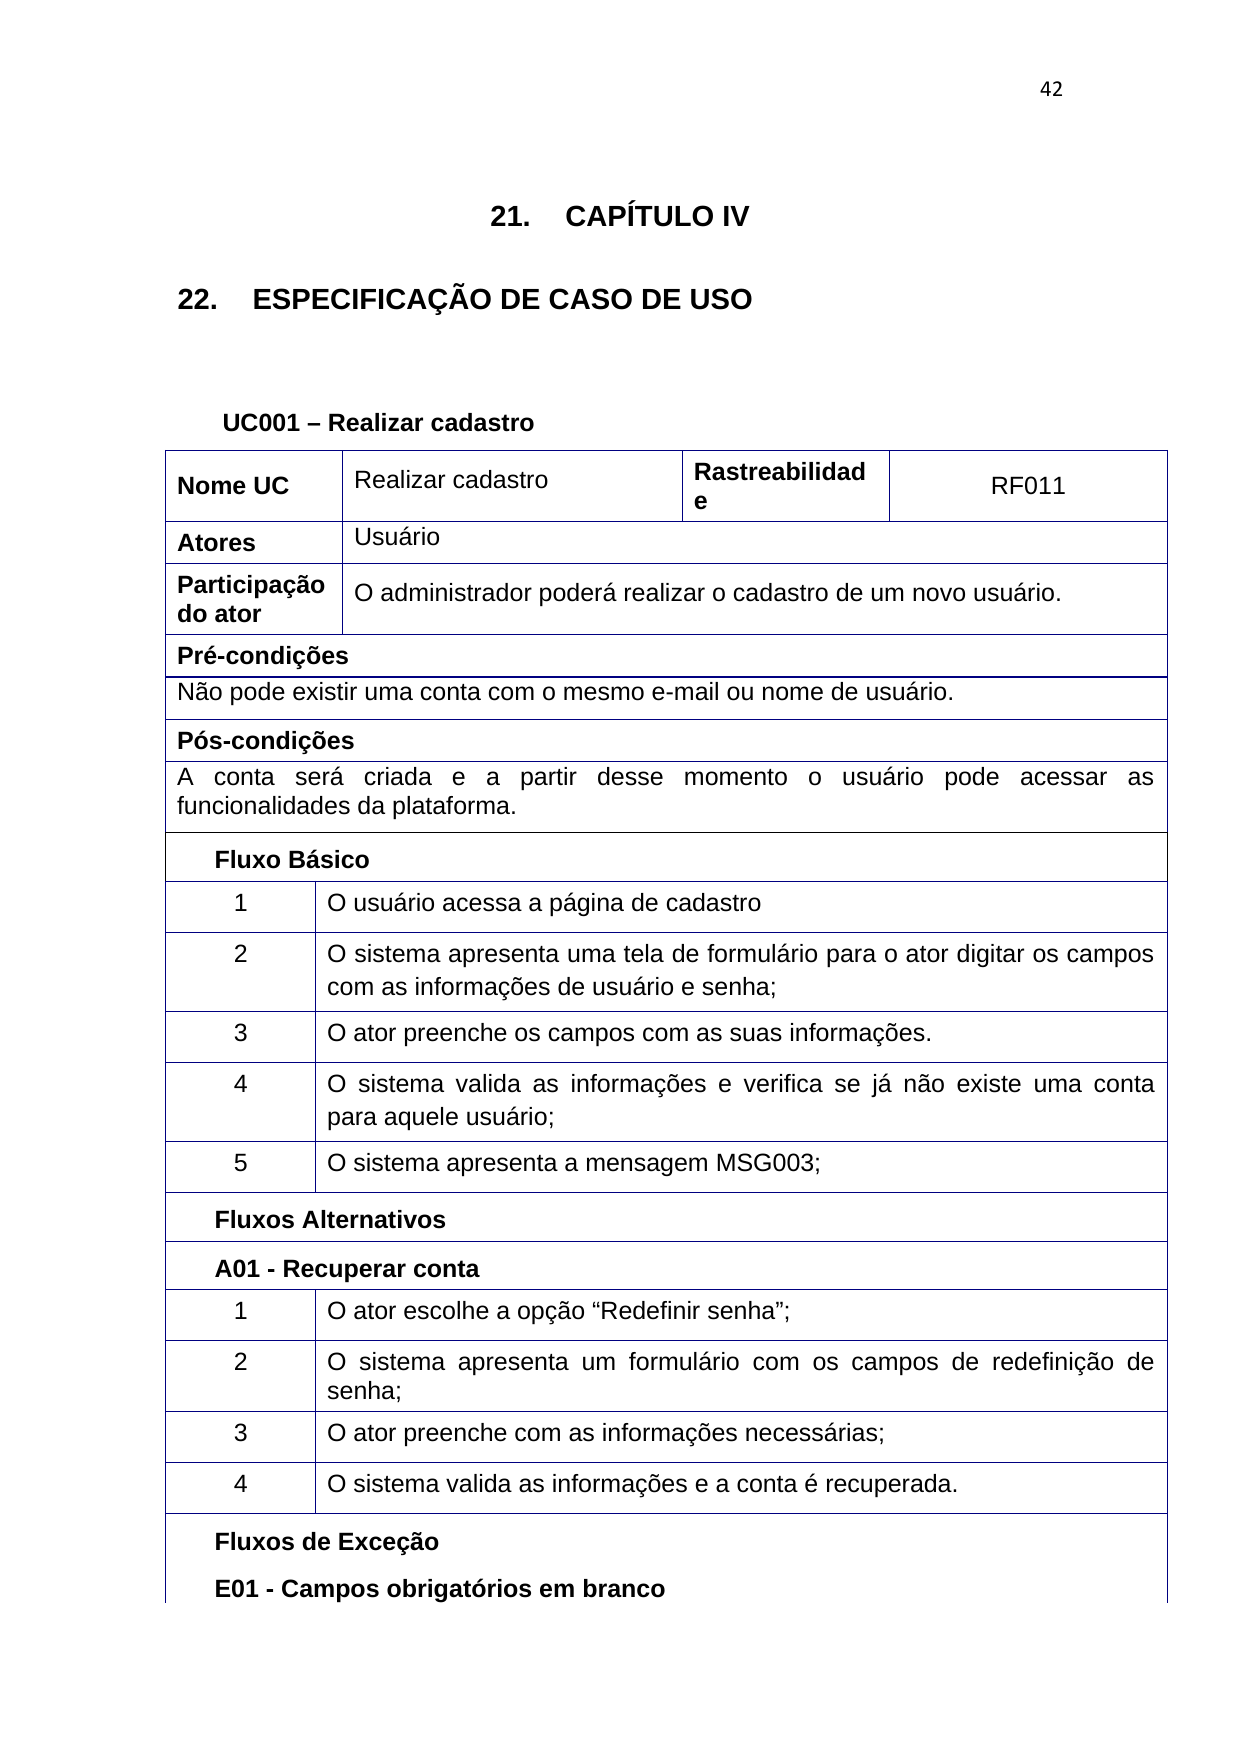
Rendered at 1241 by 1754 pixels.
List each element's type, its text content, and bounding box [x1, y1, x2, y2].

table_cell Usuário [343, 522, 1167, 563]
table_cell O sistema apresenta uma tela de formulário para o ator digitar os campos com as informações de usuário e senha; [316, 933, 1167, 1011]
table_header Nome UC [166, 451, 342, 521]
table_cell O sistema valida as informações e a conta é recuperada. [316, 1463, 1167, 1513]
table_cell Fluxos de Exceção [166, 1514, 1167, 1562]
table_cell Fluxo Básico [166, 833, 1167, 881]
list UC001 – Realizar cadastro [177, 408, 1063, 437]
table_cell O sistema valida as informações e verifica se já não existe uma conta para aquele usuário; [316, 1063, 1167, 1141]
table_cell Pré-condições [166, 635, 1167, 676]
table_cell Fluxos Alternativos [166, 1193, 1167, 1241]
subtitle ESPECIFICAÇÃO DE CASO DE USO [177, 282, 1063, 316]
table_cell O sistema apresenta a mensagem MSG003; [316, 1142, 1167, 1192]
table_cell A01 - Recuperar conta [166, 1242, 1167, 1289]
table_cell 1 [166, 1290, 315, 1340]
table_cell 1 [166, 882, 315, 932]
table_cell O sistema apresenta um formulário com os campos de redefinição de senha; [316, 1341, 1167, 1411]
table_cell 2 [166, 1341, 315, 1411]
table_cell 5 [166, 1142, 315, 1192]
table_header Rastreabilidade [683, 451, 889, 521]
table_cell O ator preenche os campos com as suas informações. [316, 1012, 1167, 1062]
table_cell O usuário acessa a página de cadastro [316, 882, 1167, 932]
subtitle CAPÍTULO IV [177, 199, 1063, 232]
table_cell O ator escolhe a opção “Redefinir senha”; [316, 1290, 1167, 1340]
table_cell 4 [166, 1063, 315, 1141]
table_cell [166, 1562, 1167, 1603]
table_cell A conta será criada e a partir desse momento o usuário pode acessar as funcionalidades da plataforma. [166, 762, 1167, 832]
table_cell 2 [166, 933, 315, 1011]
table_cell O administrador poderá realizar o cadastro de um novo usuário. [343, 564, 1167, 634]
table_cell Não pode existir uma conta com o mesmo e-mail ou nome de usuário. [166, 678, 1167, 719]
table_cell Participação do ator [166, 564, 342, 634]
table_cell Atores [166, 522, 342, 563]
table_cell Pós-condições [166, 720, 1167, 761]
table_cell 3 [166, 1412, 315, 1462]
table_header Realizar cadastro [343, 451, 682, 521]
table_header RF011 [890, 451, 1167, 521]
table_cell 4 [166, 1463, 315, 1513]
table_cell 3 [166, 1012, 315, 1062]
table_cell O ator preenche com as informações necessárias; [316, 1412, 1167, 1462]
